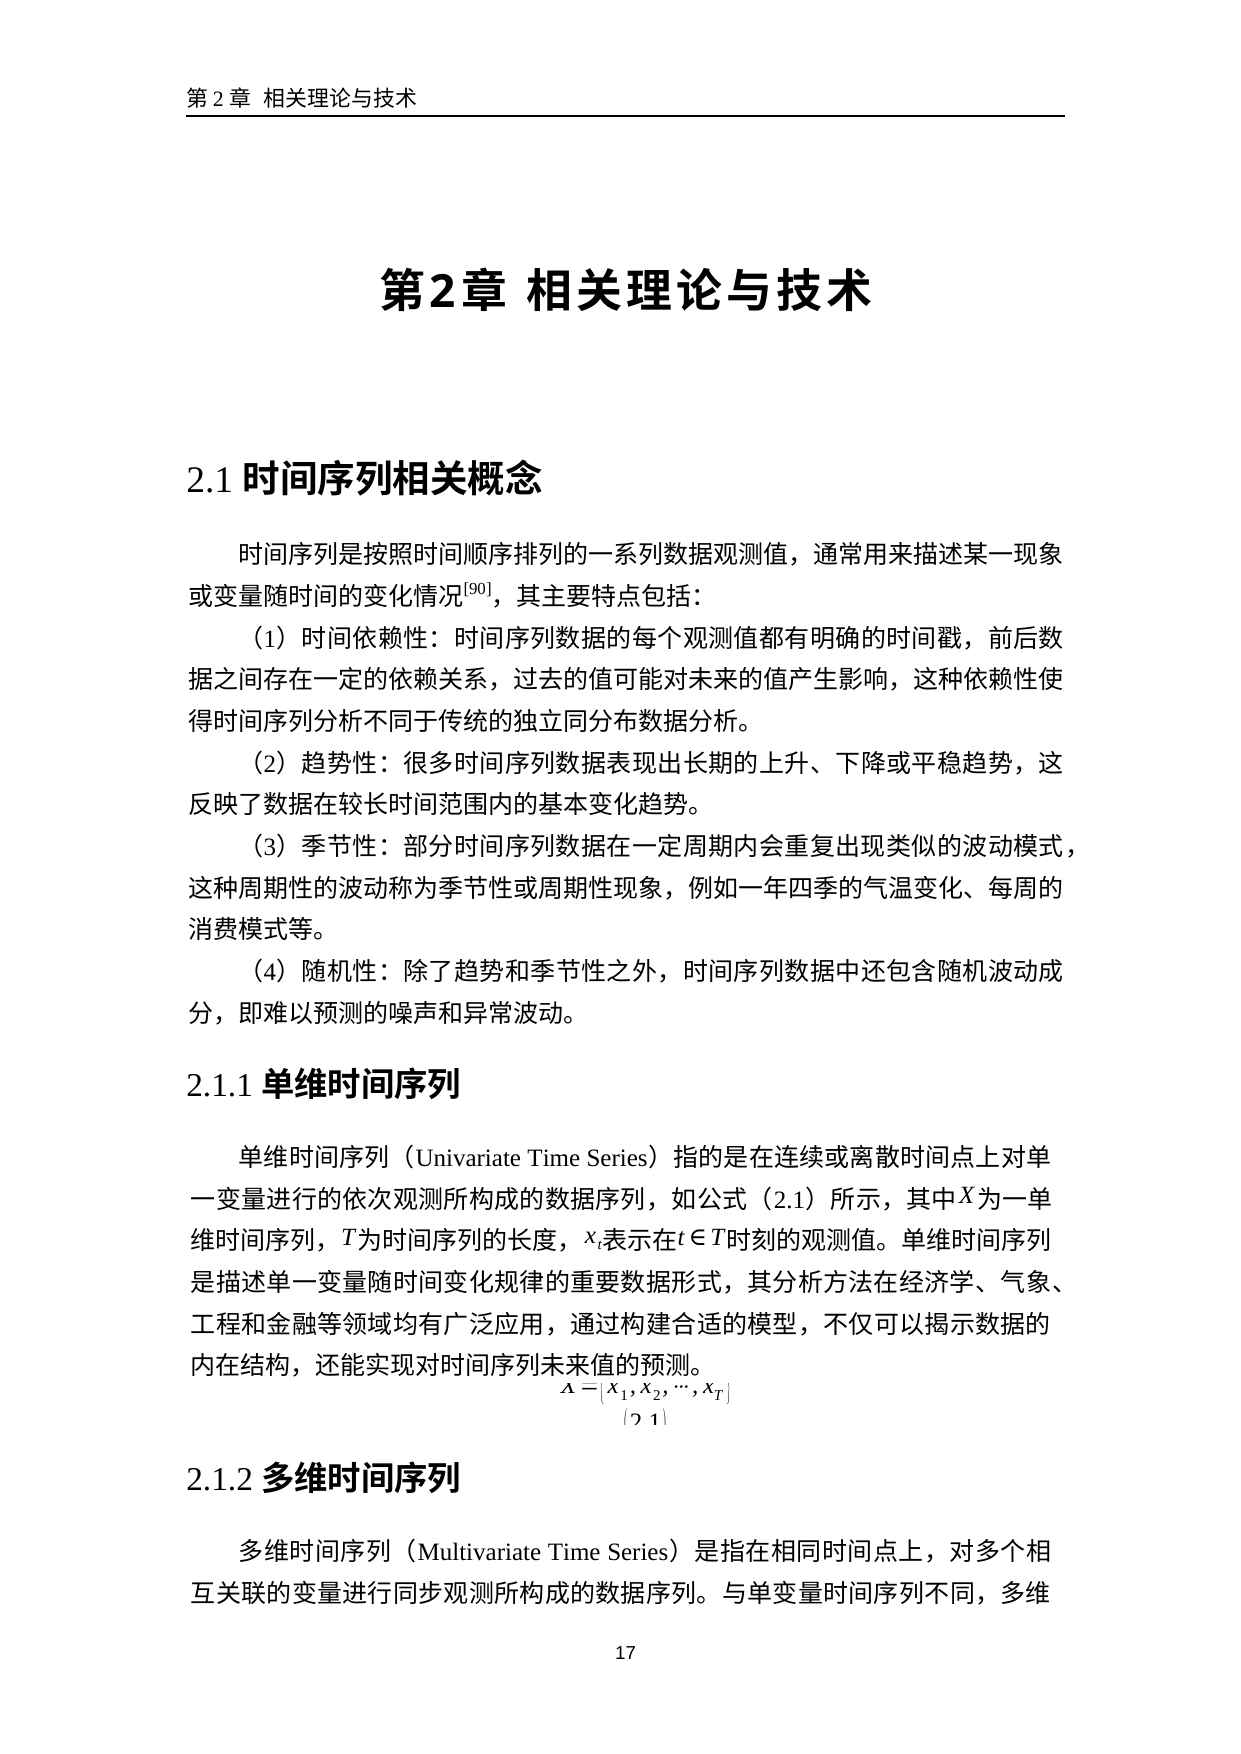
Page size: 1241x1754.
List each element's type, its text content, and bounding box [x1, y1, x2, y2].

subtitle 相关理论与技术 [186, 254, 1065, 321]
text （1）时间依赖性：时间序列数据的每个观测值都有明确的时间戳，前后数据之间存在一定的依赖关系，过去的值可能对未来的值产生影响，这种依赖性使得时间序列分析不同于传统的独立同分布数据分析。 [188, 614, 1065, 739]
text （2）趋势性：很多时间序列数据表现出长期的上升、下降或平稳趋势，这反映了数据在较长时间范围内的基本变化趋势。 [188, 739, 1065, 822]
text 时间序列是按照时间顺序排列的一系列数据观测值，通常用来描述某一现象或变量随时间的变化情况[90]，其主要特点包括： [188, 531, 1065, 614]
subtitle 多维时间序列 [186, 1452, 1065, 1500]
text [191, 1527, 1052, 1610]
subtitle 时间序列相关概念 [186, 449, 1065, 503]
text （3）季节性：部分时间序列数据在一定周期内会重复出现类似的波动模式，这种周期性的波动称为季节性或周期性现象，例如一年四季的气温变化、每周的消费模式等。 [188, 822, 1065, 947]
text 单维时间序列（Univariate Time Series）指的是在连续或离散时间点上对单一变量进行的依次观测所构成的数据序列，如公式（2.1）所示，其中为一单维时间序列，为时间序列的长度，表示在时刻的观测值。单维时间序列是描述单一变量随时间变化规律的重要数据形式，其分析方法在经济学、气象、工程和金融等领域均有广泛应用，通过构建合适的模型，不仅可以揭示数据的内在结构，还能实现对时间序列未来值的预测。 [191, 1133, 1052, 1383]
text （4）随机性：除了趋势和季节性之外，时间序列数据中还包含随机波动成分，即难以预测的噪声和异常波动。 [188, 947, 1065, 1031]
subtitle 单维时间序列 [186, 1058, 1065, 1106]
